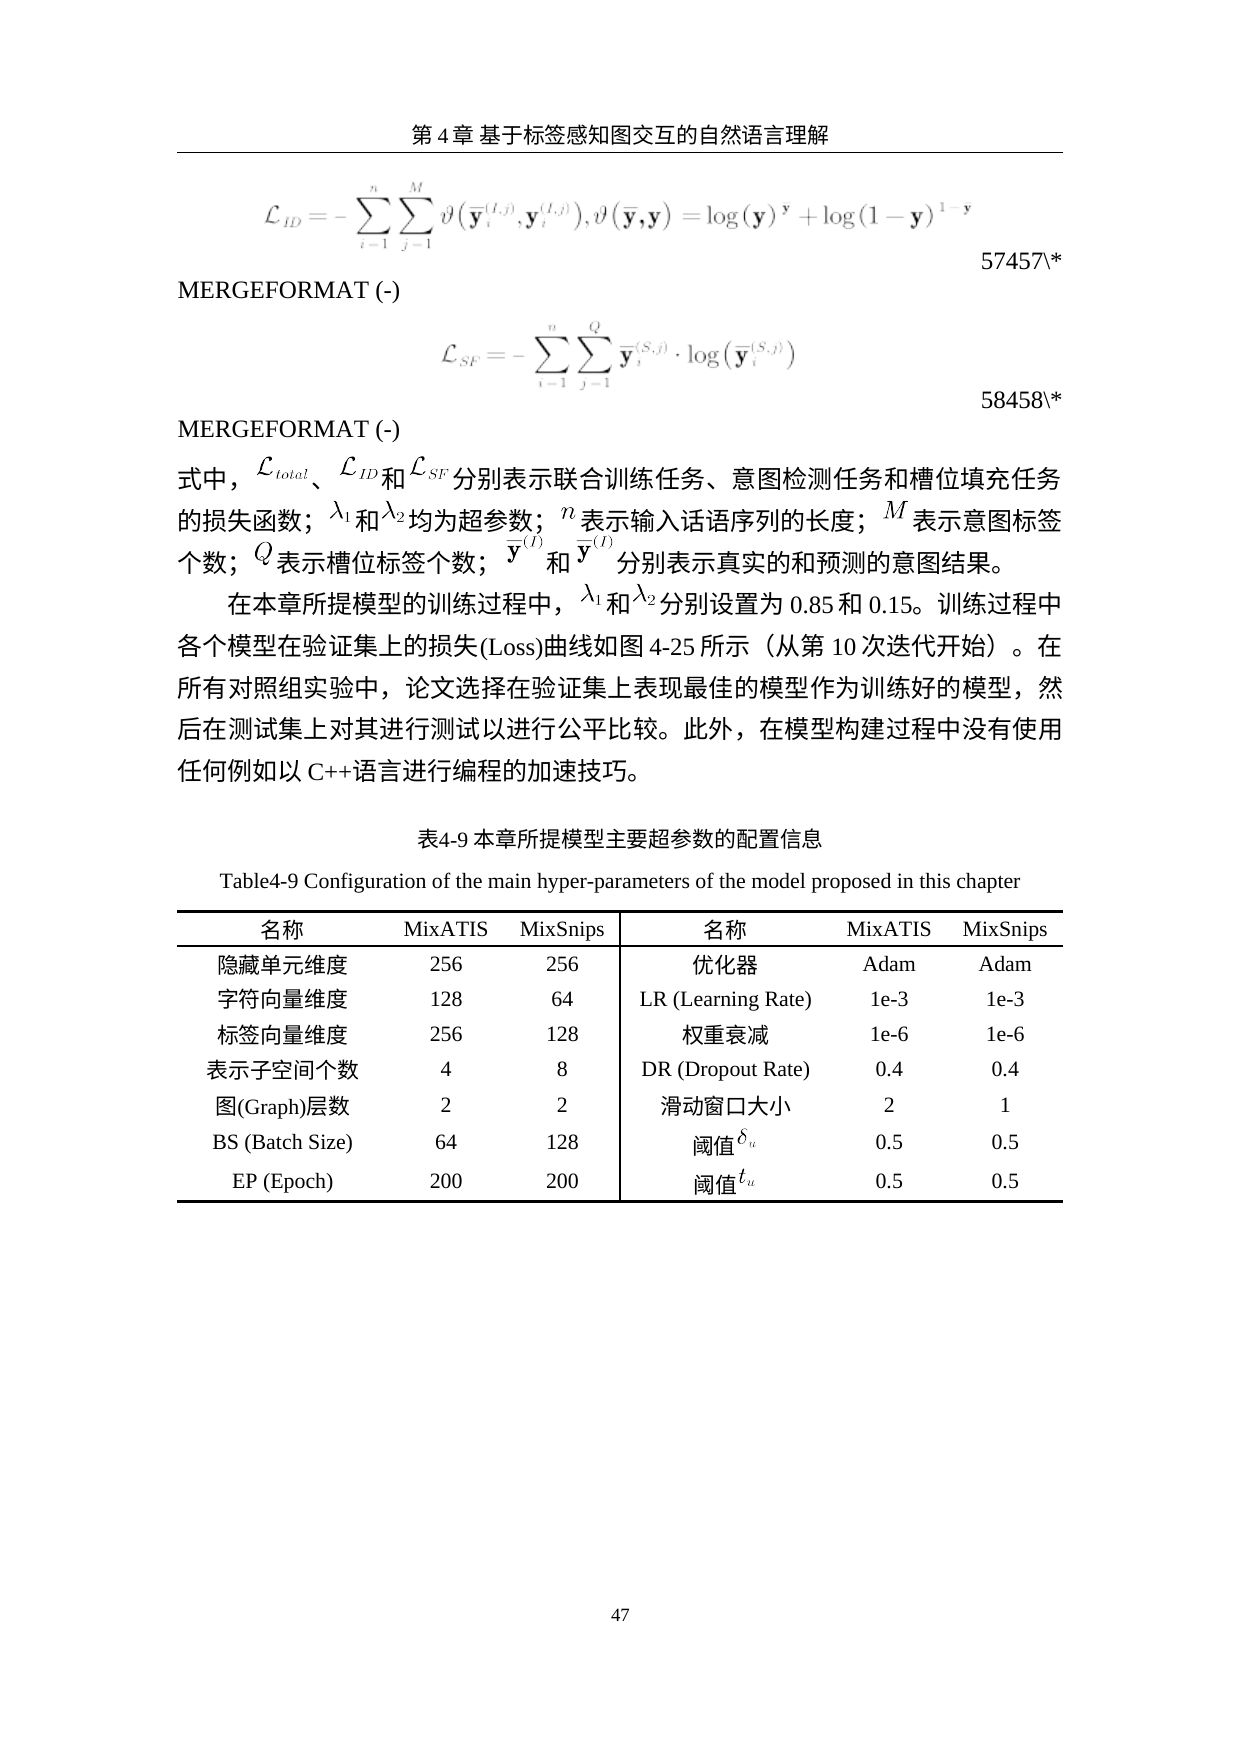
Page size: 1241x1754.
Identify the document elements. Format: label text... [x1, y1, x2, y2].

table_cell LR (Learning Rate) [621, 981, 831, 1016]
table_cell 128 [504, 1122, 619, 1161]
table_cell Adam [947, 947, 1063, 981]
table_cell 64 [388, 1122, 504, 1161]
table_cell 0.5 [947, 1122, 1063, 1161]
table_cell 2 [831, 1087, 947, 1122]
table_cell 0.5 [831, 1161, 947, 1200]
table_cell 隐藏单元维度 [177, 947, 388, 981]
table_cell 0.5 [831, 1122, 947, 1161]
table_cell Adam [831, 947, 947, 981]
table_cell EP (Epoch) [177, 1161, 388, 1200]
table_cell 128 [504, 1016, 619, 1051]
table_header MixATIS [831, 913, 947, 945]
table_cell 4 [388, 1051, 504, 1087]
table_cell 阈值 [621, 1161, 831, 1200]
table_cell 0.5 [947, 1161, 1063, 1200]
table_cell 256 [388, 1016, 504, 1051]
table_cell 256 [388, 947, 504, 981]
table_cell 256 [504, 947, 619, 981]
table_cell DR (Dropout Rate) [621, 1051, 831, 1087]
table_header MixSnips [504, 913, 619, 945]
table_cell 图(Graph)层数 [177, 1087, 388, 1122]
table_cell 标签向量维度 [177, 1016, 388, 1051]
table_cell 权重衰减 [621, 1016, 831, 1051]
table_cell 1e-3 [947, 981, 1063, 1016]
table_header 名称 [621, 913, 831, 945]
table_cell BS (Batch Size) [177, 1122, 388, 1161]
table_cell 128 [388, 981, 504, 1016]
table_cell 阈值 [621, 1122, 831, 1161]
table_cell 200 [388, 1161, 504, 1200]
text 式中，、和分别表示联合训练任务、意图检测任务和槽位填充任务的损失函数；和均为超参数；表示输入话语序列的长度；表示意图标签个数；表示槽位标签个数；和分别表示真实的和预测的意图结果。 [177, 456, 1063, 581]
table_cell 滑动窗口大小 [621, 1087, 831, 1122]
table_cell 1e-6 [831, 1016, 947, 1051]
table_cell 1e-3 [831, 981, 947, 1016]
table_cell 8 [504, 1051, 619, 1087]
table_header 名称 [177, 913, 388, 945]
table_header MixSnips [947, 913, 1063, 945]
table_cell 0.4 [947, 1051, 1063, 1087]
table_header MixATIS [388, 913, 504, 945]
table_cell 0.4 [831, 1051, 947, 1087]
table_cell 1 [947, 1087, 1063, 1122]
table_cell 1e-6 [947, 1016, 1063, 1051]
table_cell 表示子空间个数 [177, 1051, 388, 1087]
table_cell 2 [504, 1087, 619, 1122]
table_cell 优化器 [621, 947, 831, 981]
table_cell 200 [504, 1161, 619, 1200]
table_cell 2 [388, 1087, 504, 1122]
table_cell 字符向量维度 [177, 981, 388, 1016]
table_cell 64 [504, 981, 619, 1016]
